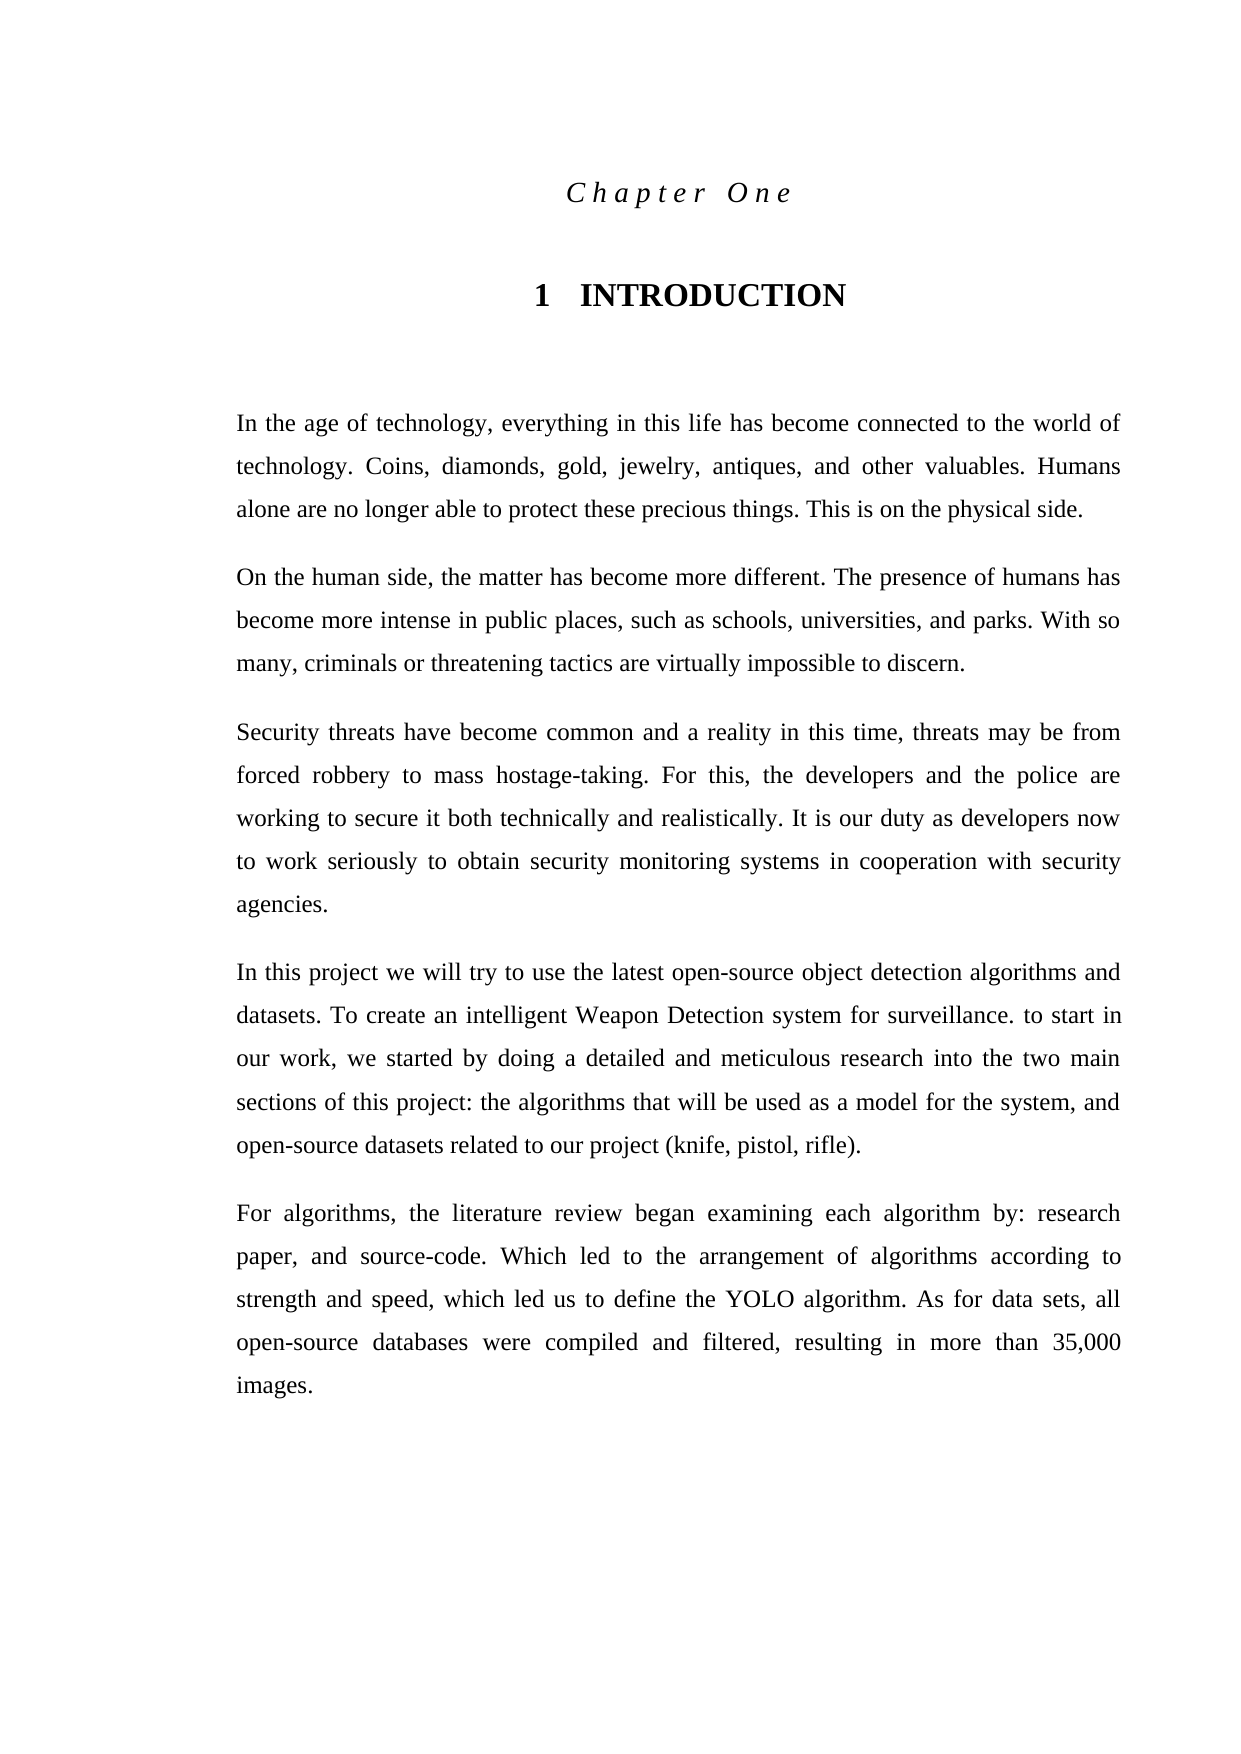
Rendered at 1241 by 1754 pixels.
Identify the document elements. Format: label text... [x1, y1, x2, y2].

text In the age of technology, everything in this life has become connected to the world of technology. Coins, diamonds, gold, jewelry, antiques, and other valuables. Humans alone are no longer able to protect these precious things. This is on the physical side. [236, 408, 1122, 523]
text For algorithms, the literature review began examining each algorithm by: research paper, and source-code. Which led to the arrangement of algorithms according to strength and speed, which led us to define the YOLO algorithm. As for data sets, all open-source databases were compiled and filtered, resulting in more than 35,000 images. [236, 1198, 1122, 1399]
text Chapter One [236, 175, 1122, 208]
text On the human side, the matter has become more different. The presence of humans has become more intense in public places, such as schools, universities, and parks. With so many, criminals or threatening tactics are virtually impossible to discern. [236, 562, 1122, 677]
text In this project we will try to use the latest open-source object detection algorithms and datasets. To create an intelligent Weapon Detection system for surveillance. to start in our work, we started by doing a detailed and meticulous research into the two main sections of this project: the algorithms that will be used as a model for the system, and open-source datasets related to our project (knife, pistol, rifle). [236, 957, 1122, 1158]
subtitle Introduction [266, 275, 1122, 314]
text Security threats have become common and a reality in this time, threats may be from forced robbery to mass hostage-taking. For this, the developers and the police are working to secure it both technically and realistically. It is our duty as developers now to work seriously to obtain security monitoring systems in cooperation with security agencies. [236, 717, 1122, 918]
